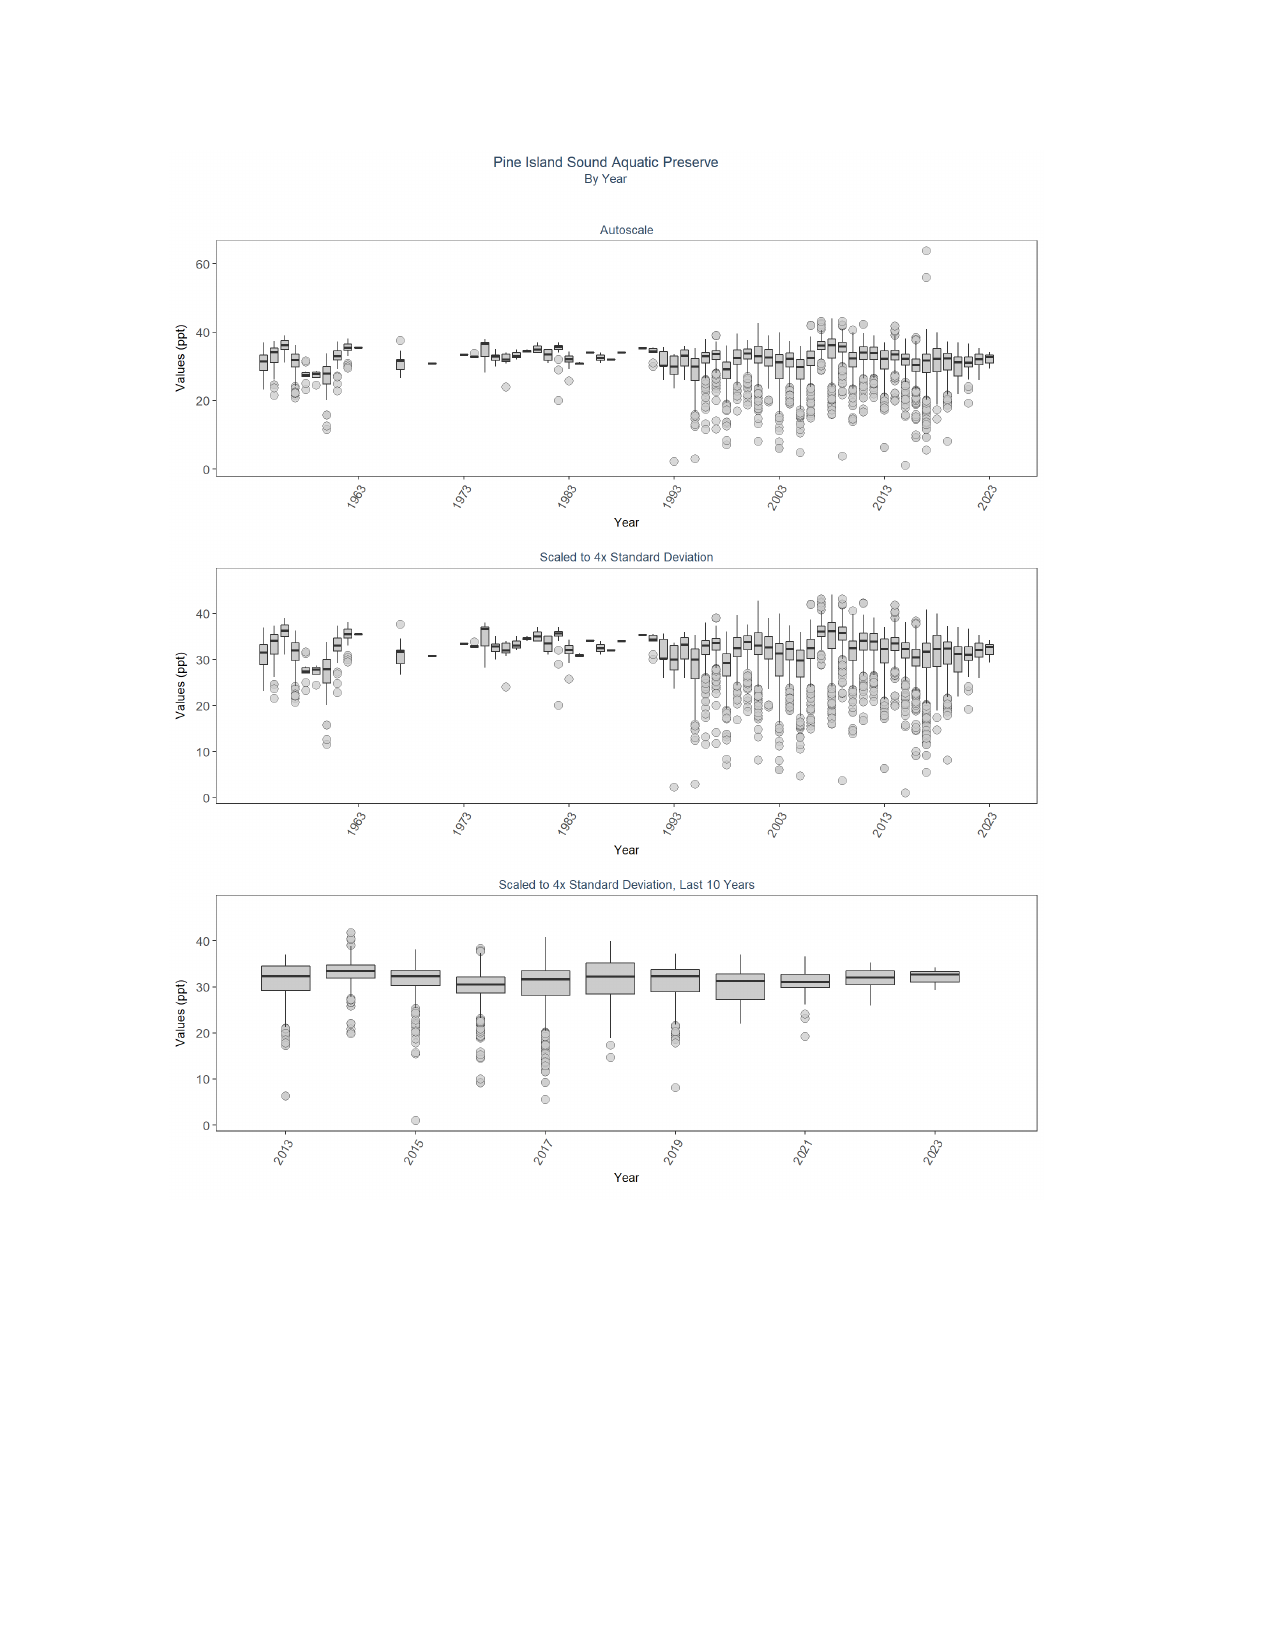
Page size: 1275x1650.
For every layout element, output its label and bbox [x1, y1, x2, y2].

picture [168, 150, 1044, 1200]
